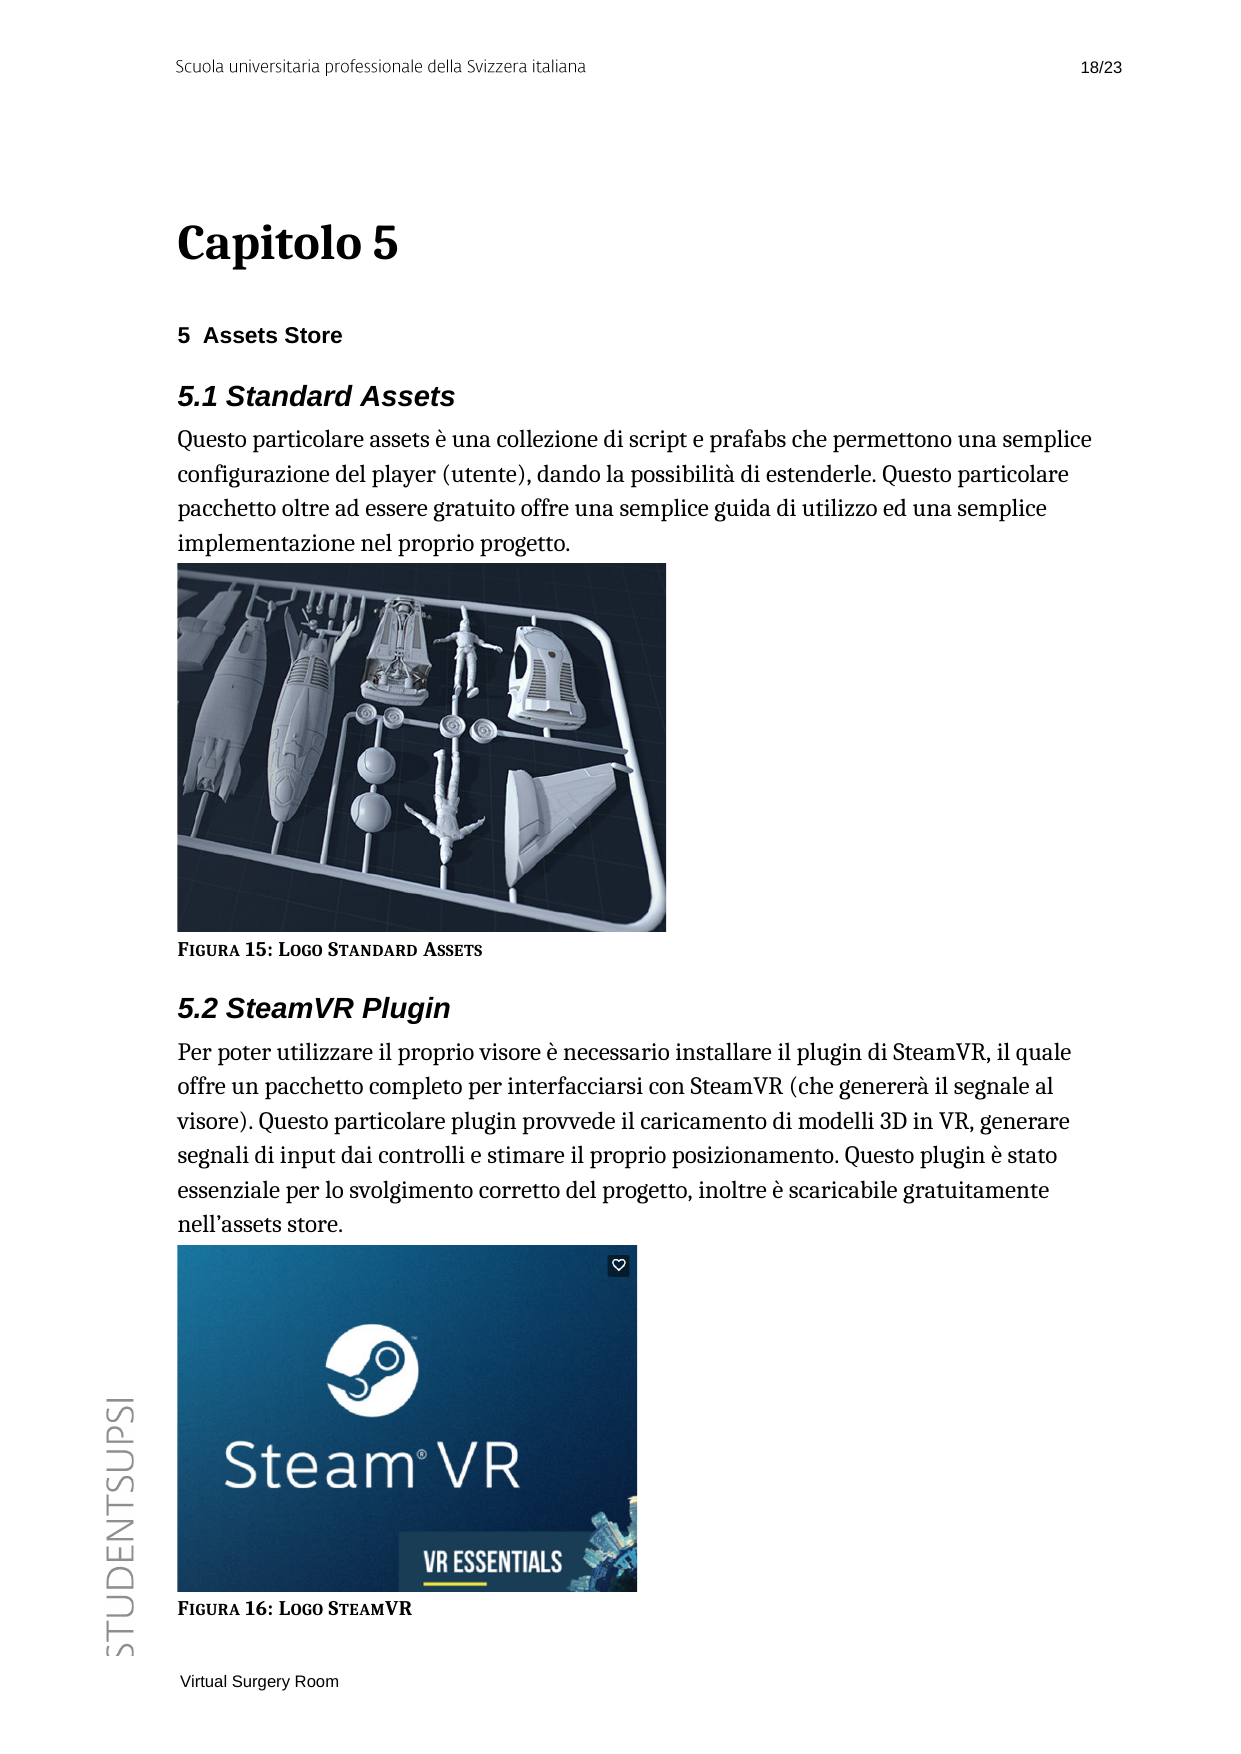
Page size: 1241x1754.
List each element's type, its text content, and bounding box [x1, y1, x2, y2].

text Figura 16: Logo SteamVR [177, 1597, 1122, 1621]
text Capitolo 5 [177, 214, 1122, 272]
subtitle 5 Assets Store [177, 322, 1122, 348]
picture [106, 1399, 134, 1657]
subtitle 5.2 SteamVR Plugin [177, 991, 1122, 1025]
subtitle 5.1 Standard Assets [177, 379, 1122, 412]
picture [177, 1244, 638, 1592]
picture [177, 563, 667, 932]
text Questo particolare assets è una collezione di script e prafabs che permettono una semplice configurazione del player (utente), dando la possibilità di estenderle. Questo particolare pacchetto oltre ad essere gratuito offre una semplice guida di utilizzo ed una semplice implementazione nel proprio progetto. [177, 425, 1122, 557]
picture [168, 53, 602, 80]
text Figura 15: Logo Standard Assets [177, 938, 1122, 962]
text Per poter utilizzare il proprio visore è necessario installare il plugin di SteamVR, il quale offre un pacchetto completo per interfacciarsi con SteamVR (che genererà il segnale al visore). Questo particolare plugin provvede il caricamento di modelli 3D in VR, generare segnali di input dai controlli e stimare il proprio posizionamento. Questo plugin è stato essenziale per lo svolgimento corretto del progetto, inoltre è scaricabile gratuitamente nell’assets store. [177, 1038, 1122, 1239]
